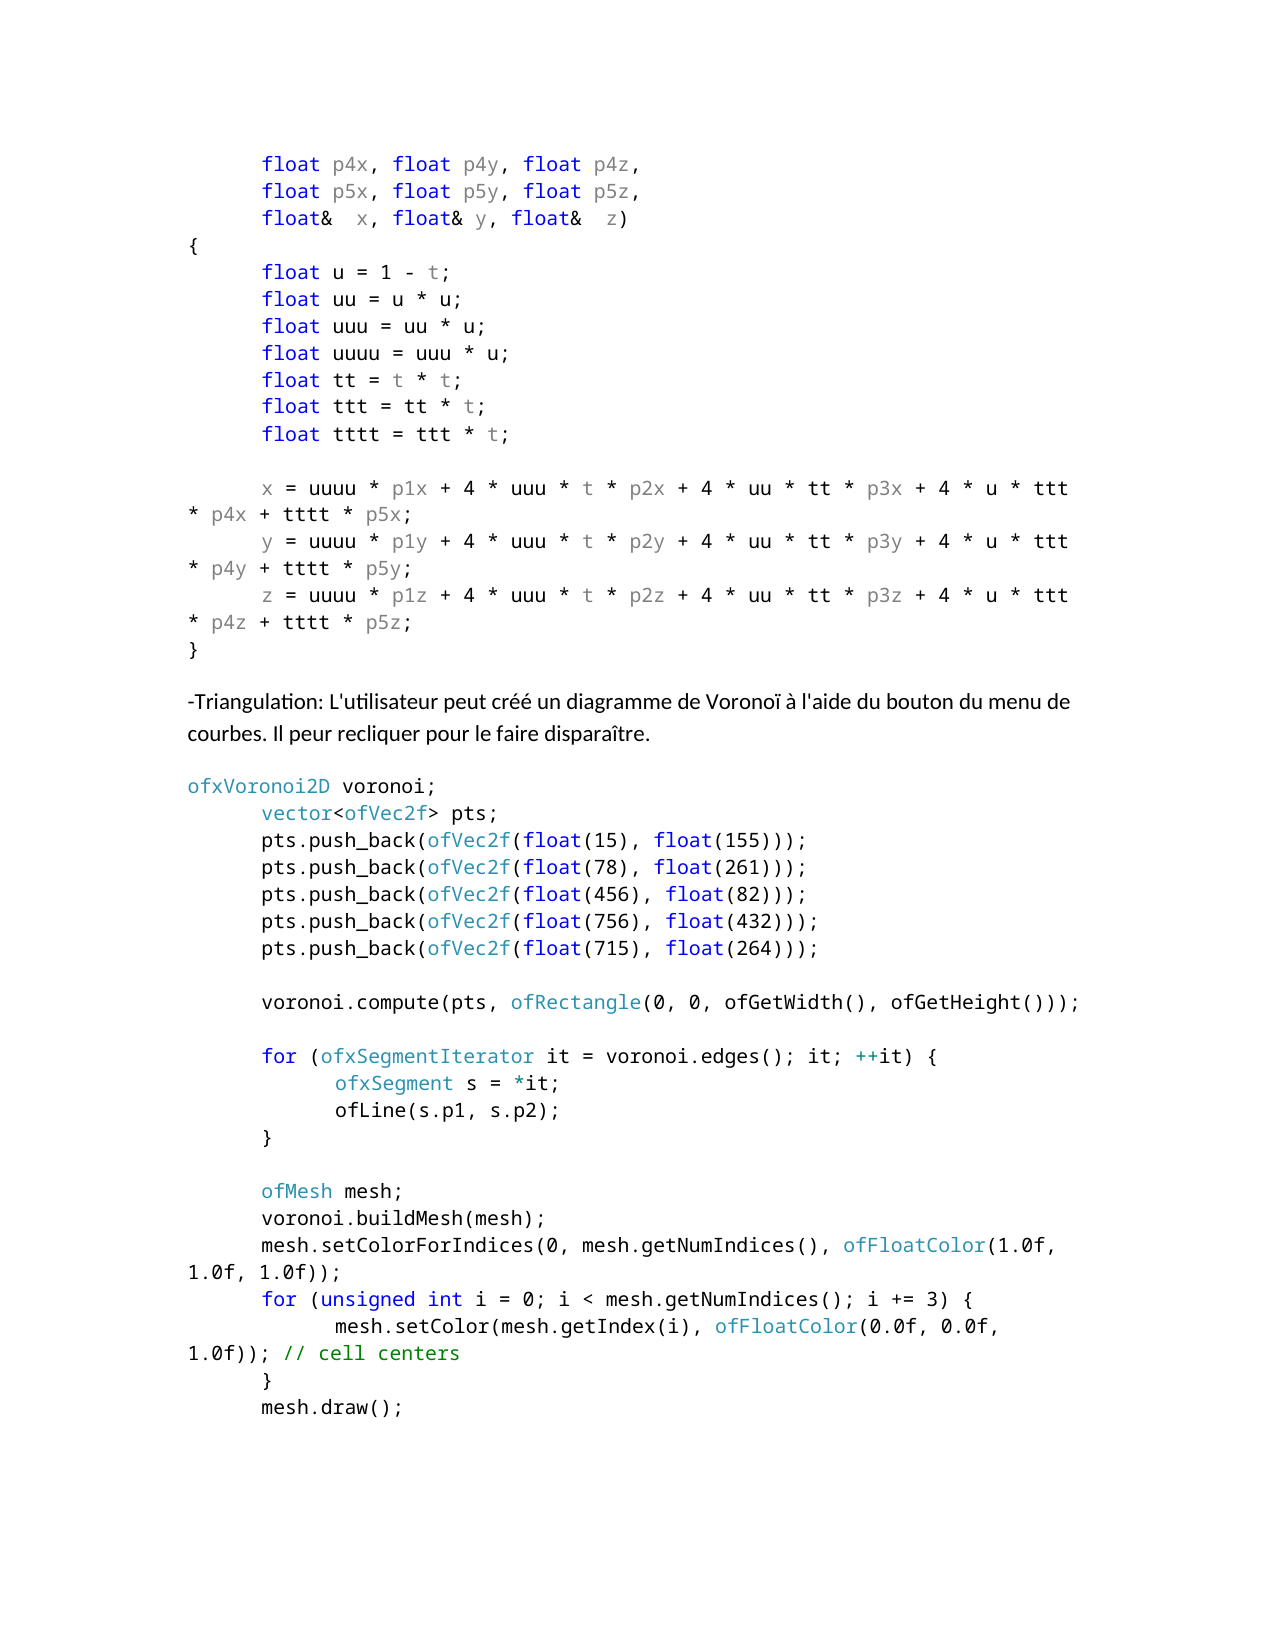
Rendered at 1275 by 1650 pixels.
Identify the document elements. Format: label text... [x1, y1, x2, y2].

text float p4x, float p4y, float p4z, [187, 150, 1087, 177]
text y = uuuu * p1y + 4 * uuu * t * p2y + 4 * uu * tt * p3y + 4 * u * ttt * p4y + tttt * p5y; [187, 528, 1087, 582]
text for (unsigned int i = 0; i < mesh.getNumIndices(); i += 3) { [187, 1285, 1087, 1312]
text ofLine(s.p1, s.p2); [187, 1096, 1087, 1123]
text pts.push_back(ofVec2f(float(78), float(261))); [187, 853, 1087, 881]
text } [187, 636, 1087, 663]
text float tttt = ttt * t; [187, 420, 1087, 447]
text float p5x, float p5y, float p5z, [187, 177, 1087, 204]
text float& x, float& y, float& z) [187, 204, 1087, 231]
text mesh.draw(); [187, 1393, 1087, 1420]
text float uu = u * u; [187, 285, 1087, 312]
text float uuuu = uuu * u; [187, 339, 1087, 366]
text } [187, 1123, 1087, 1150]
text voronoi.compute(pts, ofRectangle(0, 0, ofGetWidth(), ofGetHeight())); [187, 988, 1087, 1015]
text pts.push_back(ofVec2f(float(15), float(155))); [187, 827, 1087, 853]
text float ttt = tt * t; [187, 393, 1087, 420]
text voronoi.buildMesh(mesh); [187, 1204, 1087, 1231]
text float tt = t * t; [187, 366, 1087, 393]
text float uuu = uu * u; [187, 312, 1087, 339]
text mesh.setColorForIndices(0, mesh.getNumIndices(), ofFloatColor(1.0f, 1.0f, 1.0f)); [187, 1231, 1087, 1285]
text vector<ofVec2f> pts; [187, 799, 1087, 827]
text pts.push_back(ofVec2f(float(715), float(264))); [187, 934, 1087, 961]
text for (ofxSegmentIterator it = voronoi.edges(); it; ++it) { [187, 1042, 1087, 1069]
text x = uuuu * p1x + 4 * uuu * t * p2x + 4 * uu * tt * p3x + 4 * u * ttt * p4x + tttt * p5x; [187, 474, 1087, 528]
text ofxVoronoi2D voronoi; [187, 773, 1087, 799]
text ofxSegment s = *it; [187, 1069, 1087, 1096]
text -Triangulation: L'utilisateur peut créé un diagramme de Voronoï à l'aide du bouton du menu de courbes. Il peur recliquer pour le faire disparaître. [187, 687, 1087, 748]
text pts.push_back(ofVec2f(float(756), float(432))); [187, 907, 1087, 934]
text ofMesh mesh; [187, 1177, 1087, 1204]
text { [187, 231, 1087, 258]
text } [187, 1366, 1087, 1393]
text float u = 1 - t; [187, 258, 1087, 285]
text z = uuuu * p1z + 4 * uuu * t * p2z + 4 * uu * tt * p3z + 4 * u * ttt * p4z + tttt * p5z; [187, 582, 1087, 636]
text pts.push_back(ofVec2f(float(456), float(82))); [187, 881, 1087, 907]
text mesh.setColor(mesh.getIndex(i), ofFloatColor(0.0f, 0.0f, 1.0f)); // cell centers [187, 1312, 1087, 1366]
